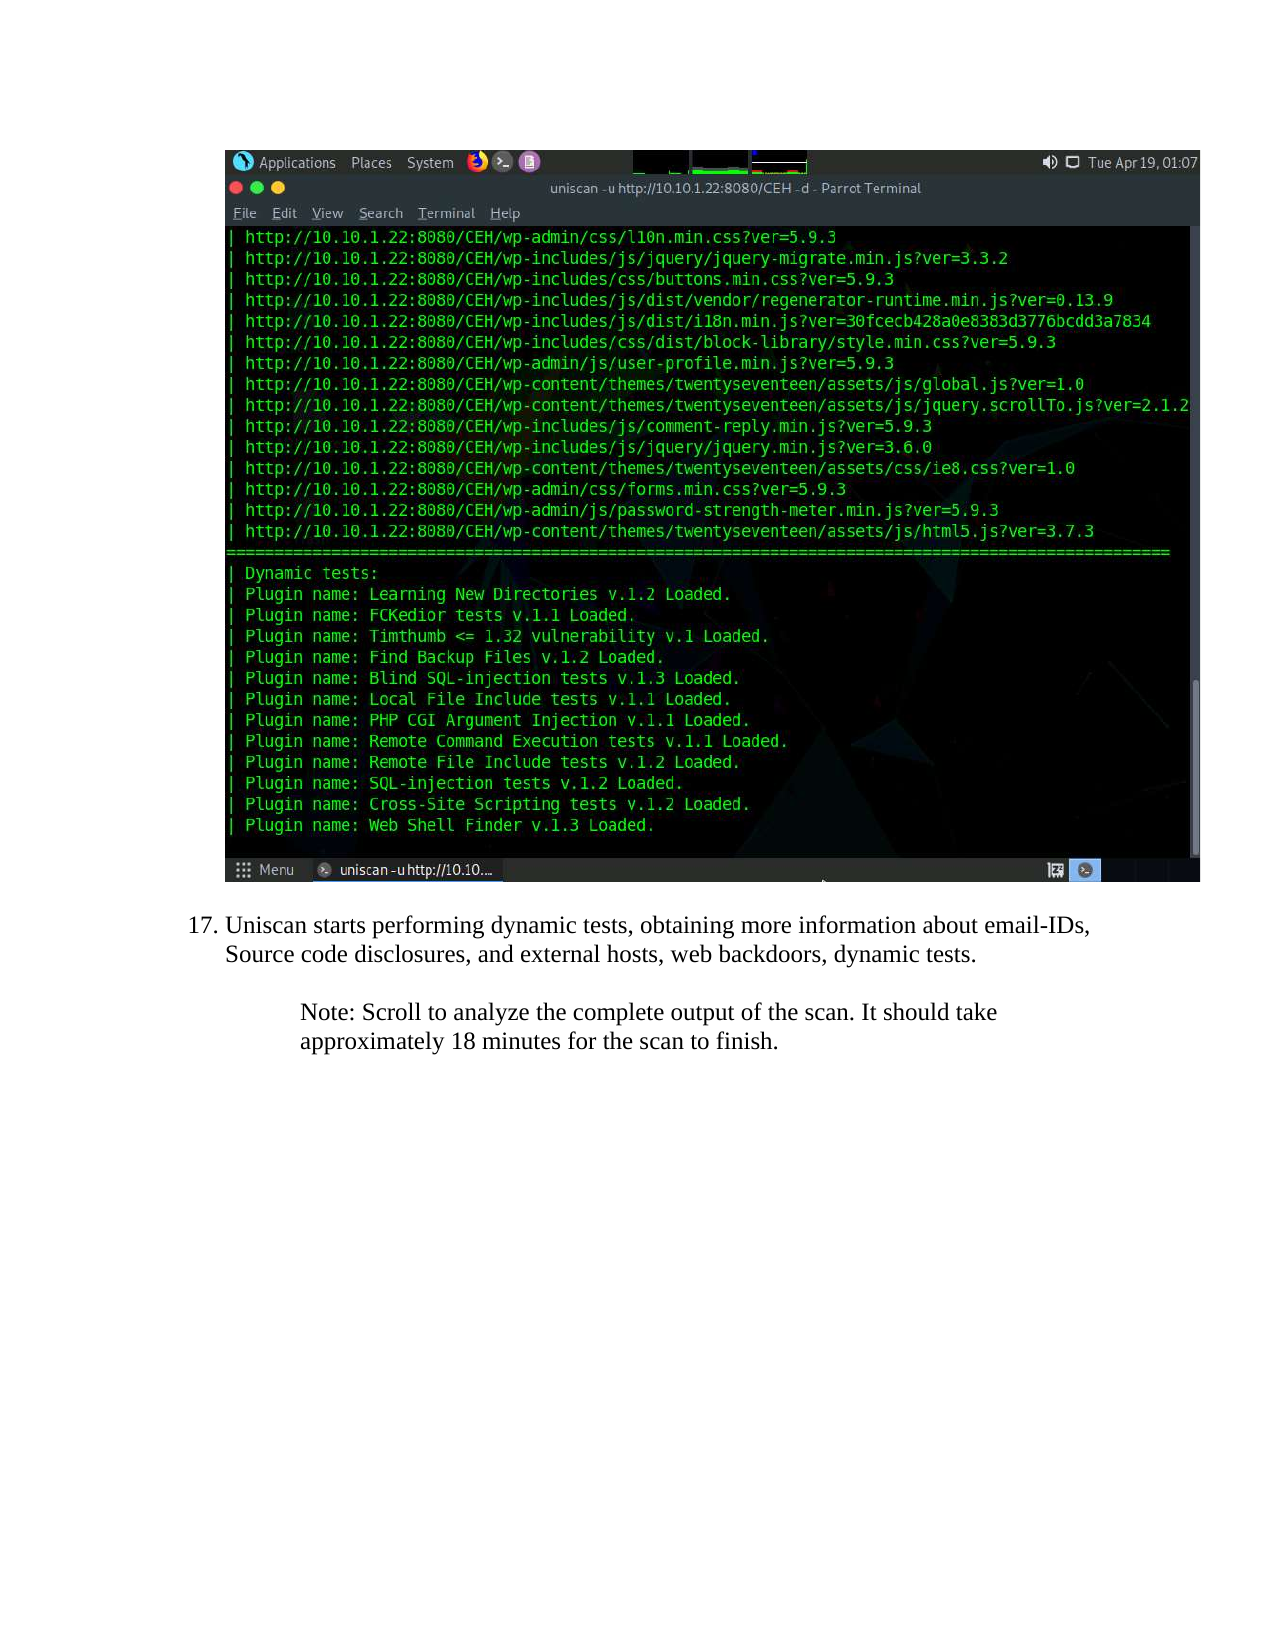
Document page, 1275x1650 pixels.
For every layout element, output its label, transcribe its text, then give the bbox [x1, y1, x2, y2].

list Uniscan starts performing dynamic tests, obtaining more information about email-IDs, Source code disclosures, and external hosts, web backdoors, dynamic tests. [187, 910, 1125, 968]
text Note: Scroll to analyze the complete output of the scan. It should take approximately 18 minutes for the scan to finish. [300, 997, 1125, 1054]
picture [225, 150, 1200, 882]
